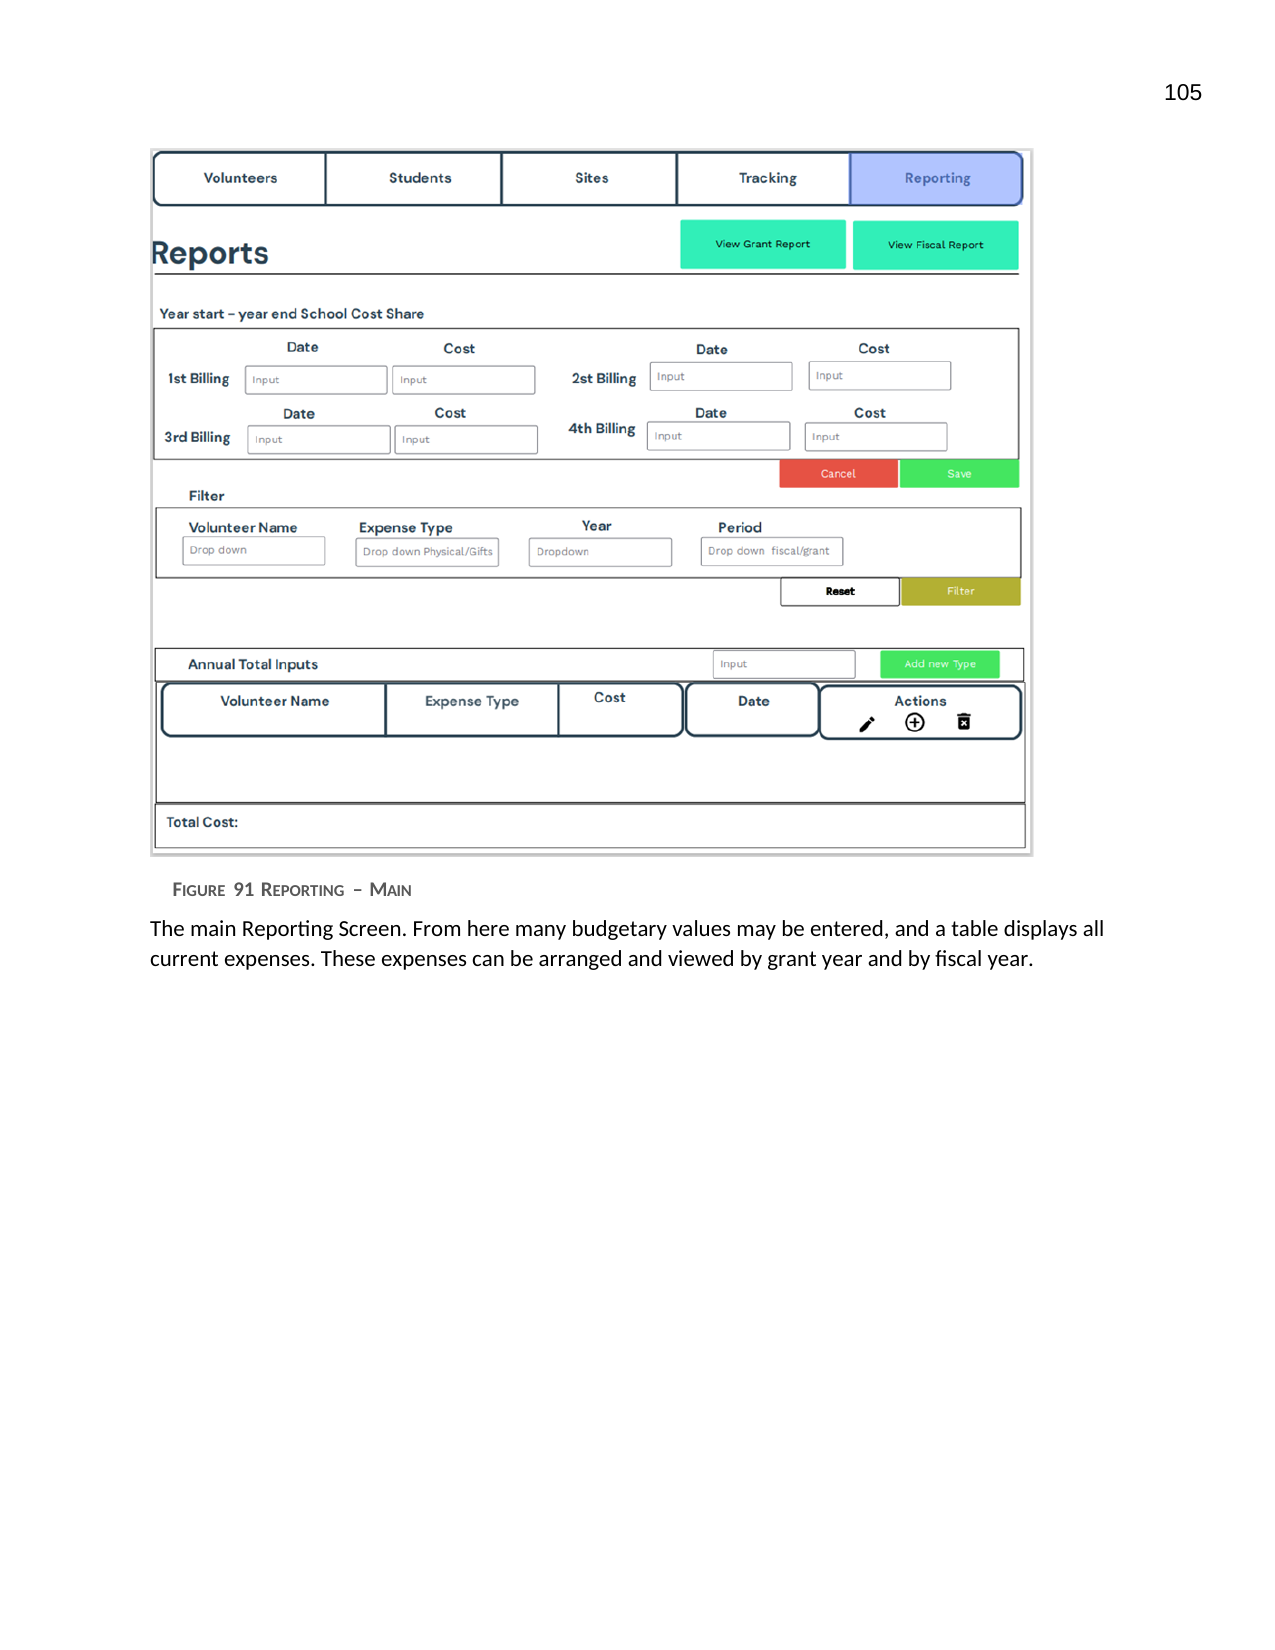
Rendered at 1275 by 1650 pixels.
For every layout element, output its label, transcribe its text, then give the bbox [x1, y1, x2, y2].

text The main Reporting Screen. From here many budgetary values may be entered, and a table displays all current expenses. These expenses can be arranged and viewed by grant year and by fiscal year. [150, 914, 1130, 972]
picture [150, 148, 1034, 857]
text Figure 91 Reporting – Main [172, 877, 1202, 902]
